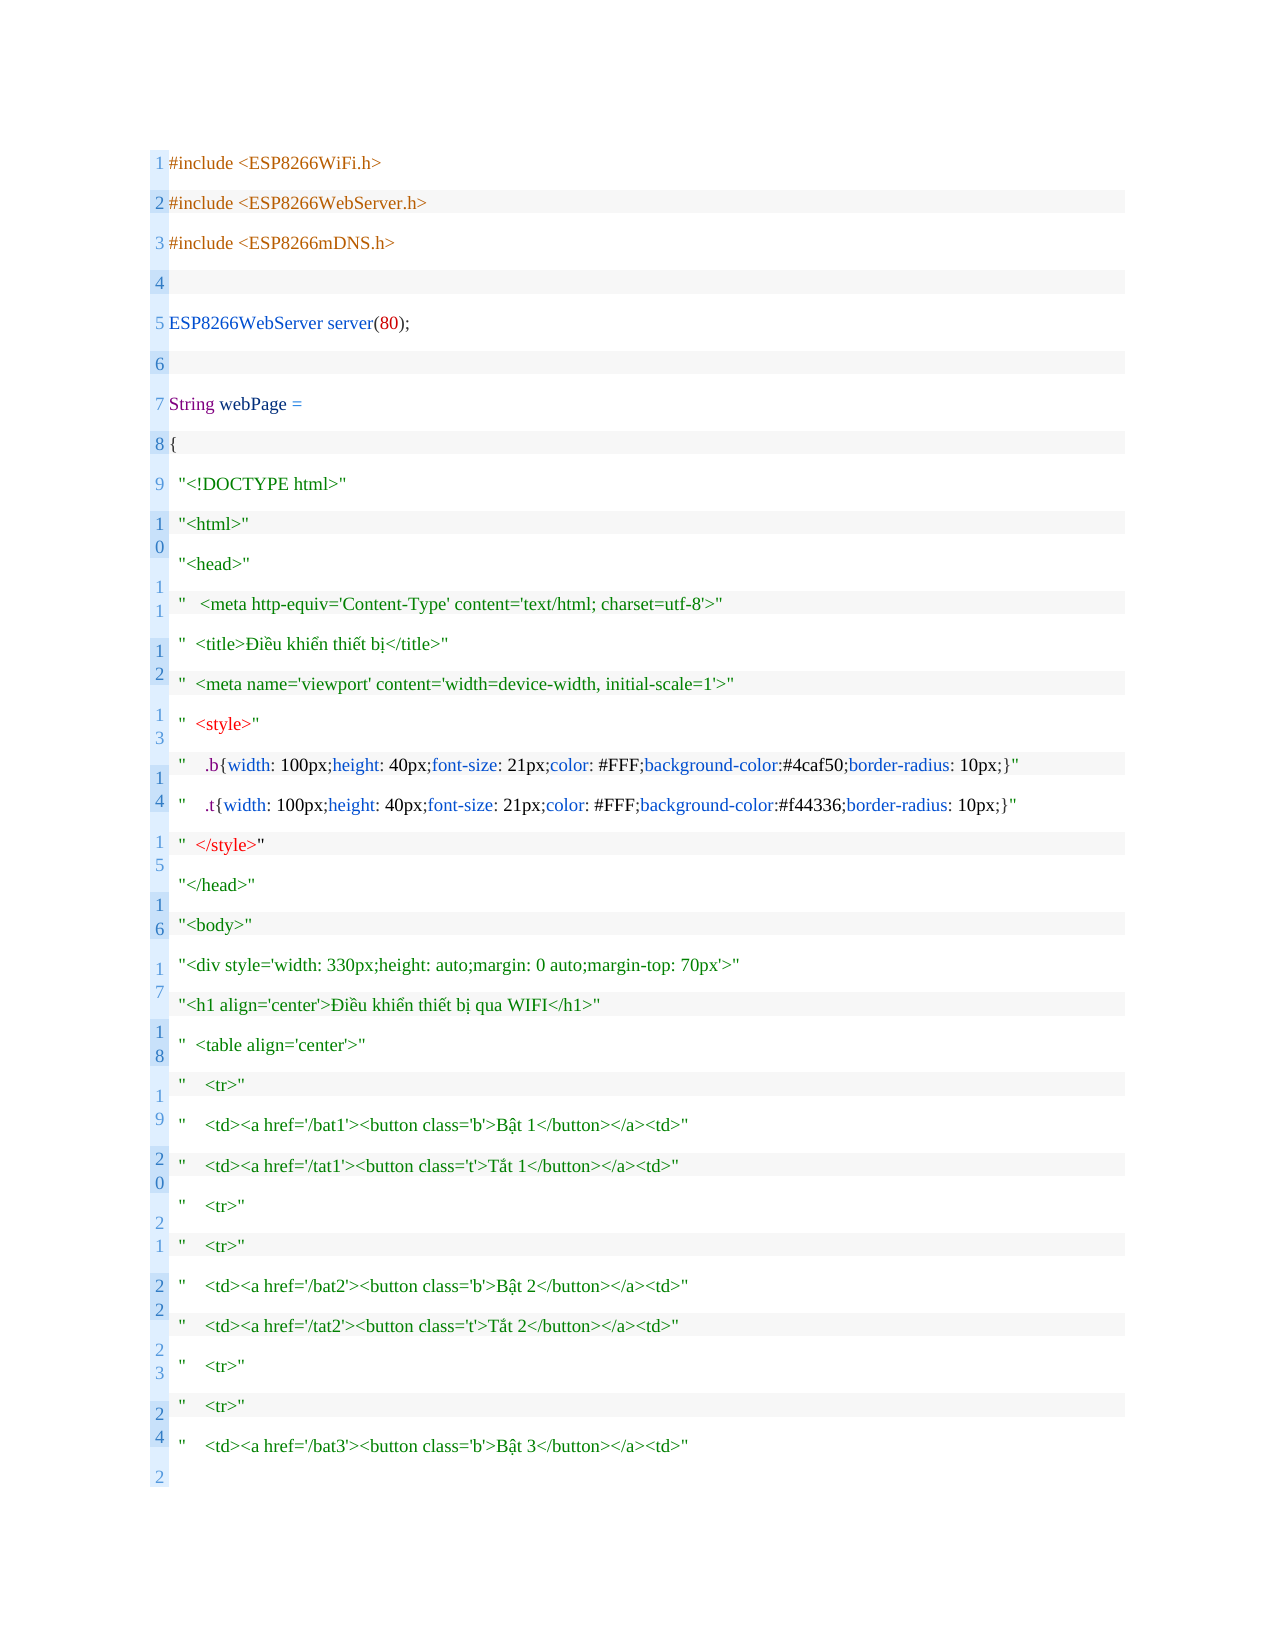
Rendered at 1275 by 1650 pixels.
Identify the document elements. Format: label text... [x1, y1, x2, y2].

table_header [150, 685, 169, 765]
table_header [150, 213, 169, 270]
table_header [169, 1417, 1125, 1487]
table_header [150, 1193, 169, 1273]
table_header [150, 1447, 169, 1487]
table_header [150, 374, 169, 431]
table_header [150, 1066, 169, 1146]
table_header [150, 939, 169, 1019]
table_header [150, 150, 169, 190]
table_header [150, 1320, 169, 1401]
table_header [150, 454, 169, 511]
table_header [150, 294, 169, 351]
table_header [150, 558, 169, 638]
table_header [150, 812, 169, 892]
